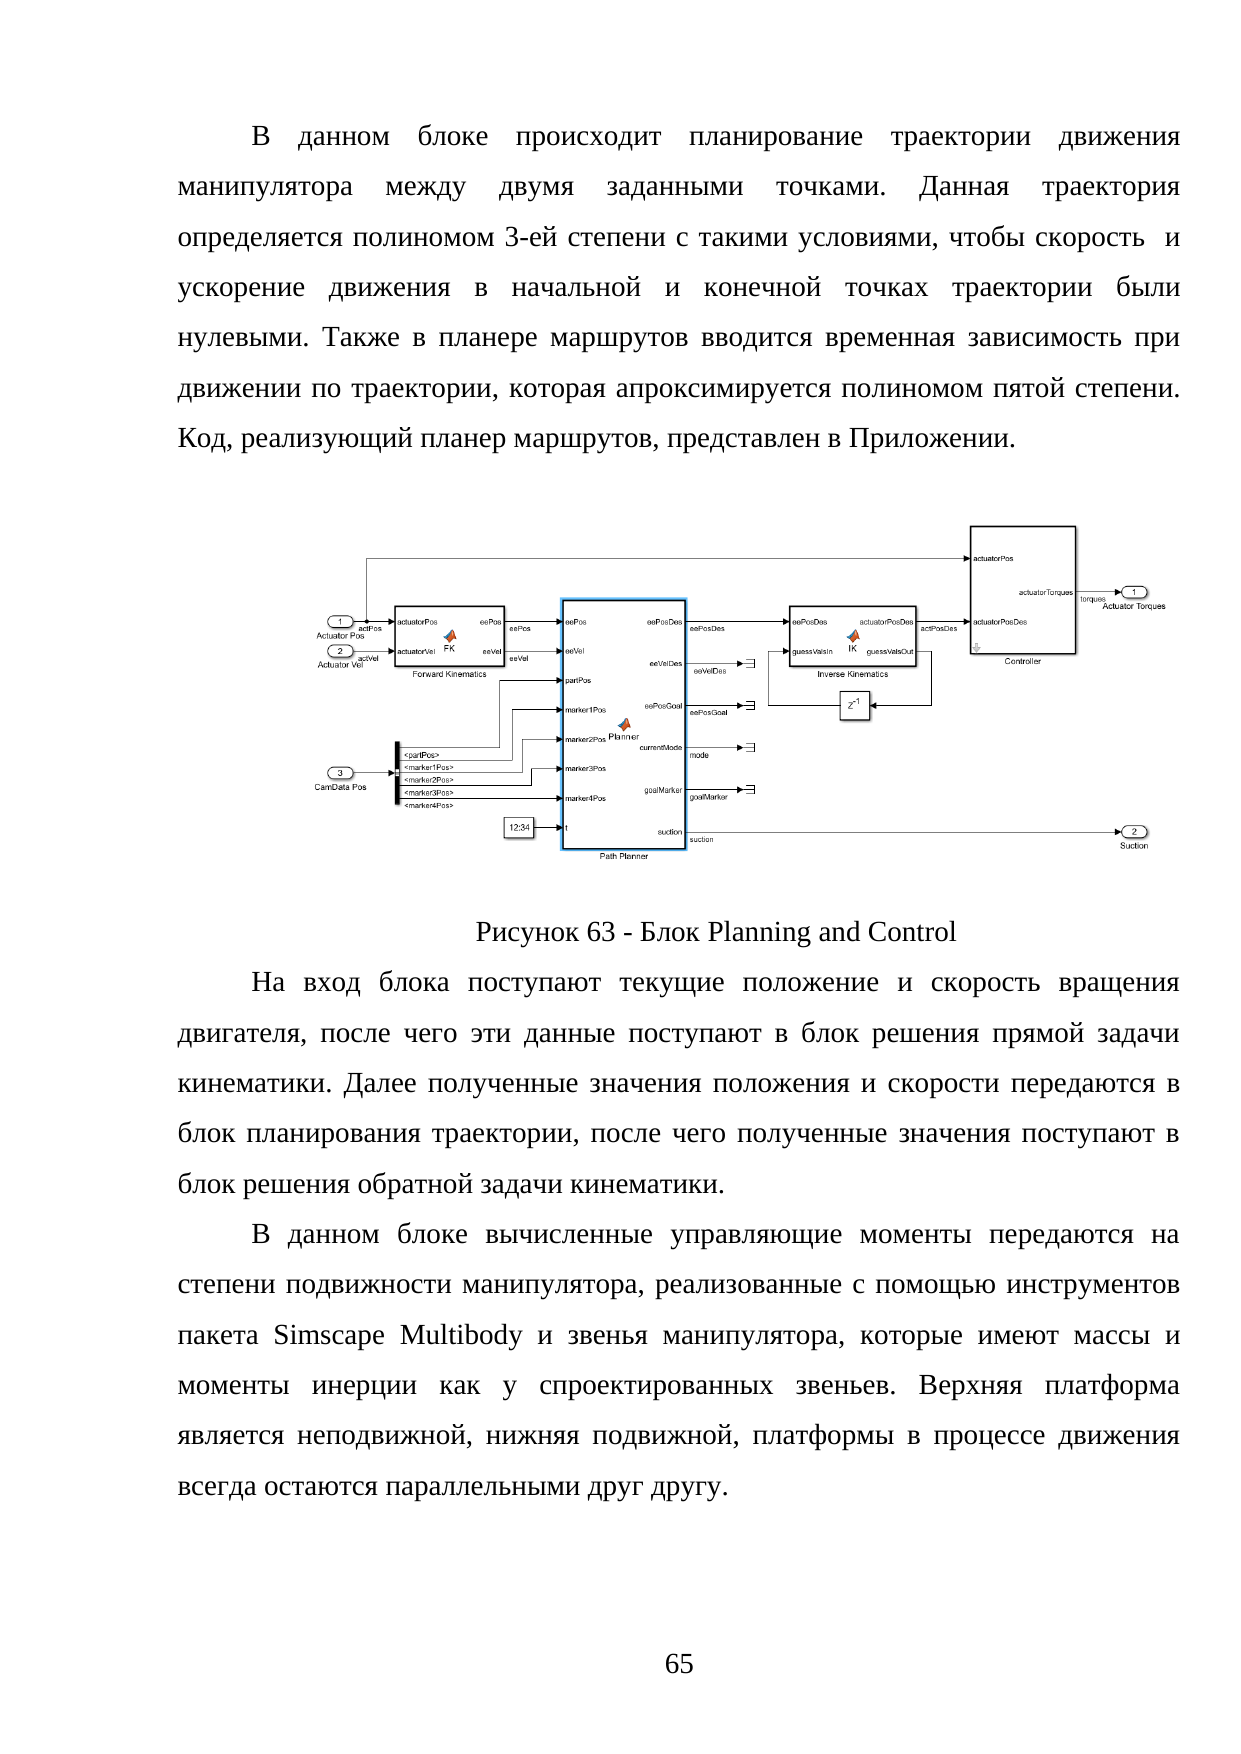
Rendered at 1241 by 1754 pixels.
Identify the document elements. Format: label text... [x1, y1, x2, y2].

text На вход блока поступают текущие положение и скорость вращения двигателя, после чего эти данные поступают в блок решения прямой задачи кинематики. Далее полученные значения положения и скорости передаются в блок планирования траектории, после чего полученные значения поступают в блок решения обратной задачи кинематики. [177, 964, 1181, 1199]
text В данном блоке происходит планирование траектории движения манипулятора между двумя заданными точками. Данная траектория определяется полиномом 3-ей степени с такими условиями, чтобы скорость и ускорение движения в начальной и конечной точках траектории были нулевыми. Также в планере маршрутов вводится временная зависимость при движении по траектории, которая апроксимируется полиномом пятой степени. Код, реализующий планер маршрутов, представлен в Приложении. [177, 118, 1181, 453]
text В данном блоке вычисленные управляющие моменты передаются на степени подвижности манипулятора, реализованные с помощью инструментов пакета Simscape Multibody и звенья манипулятора, которые имеют массы и моменты инерции как у спроектированных звеньев. Верхняя платформа является неподвижной, нижняя подвижной, платформы в процессе движения всегда остаются параллельными друг другу. [177, 1216, 1181, 1501]
text Рисунок 63 - Блок Planning and Control [177, 914, 1181, 948]
picture [254, 470, 1178, 898]
